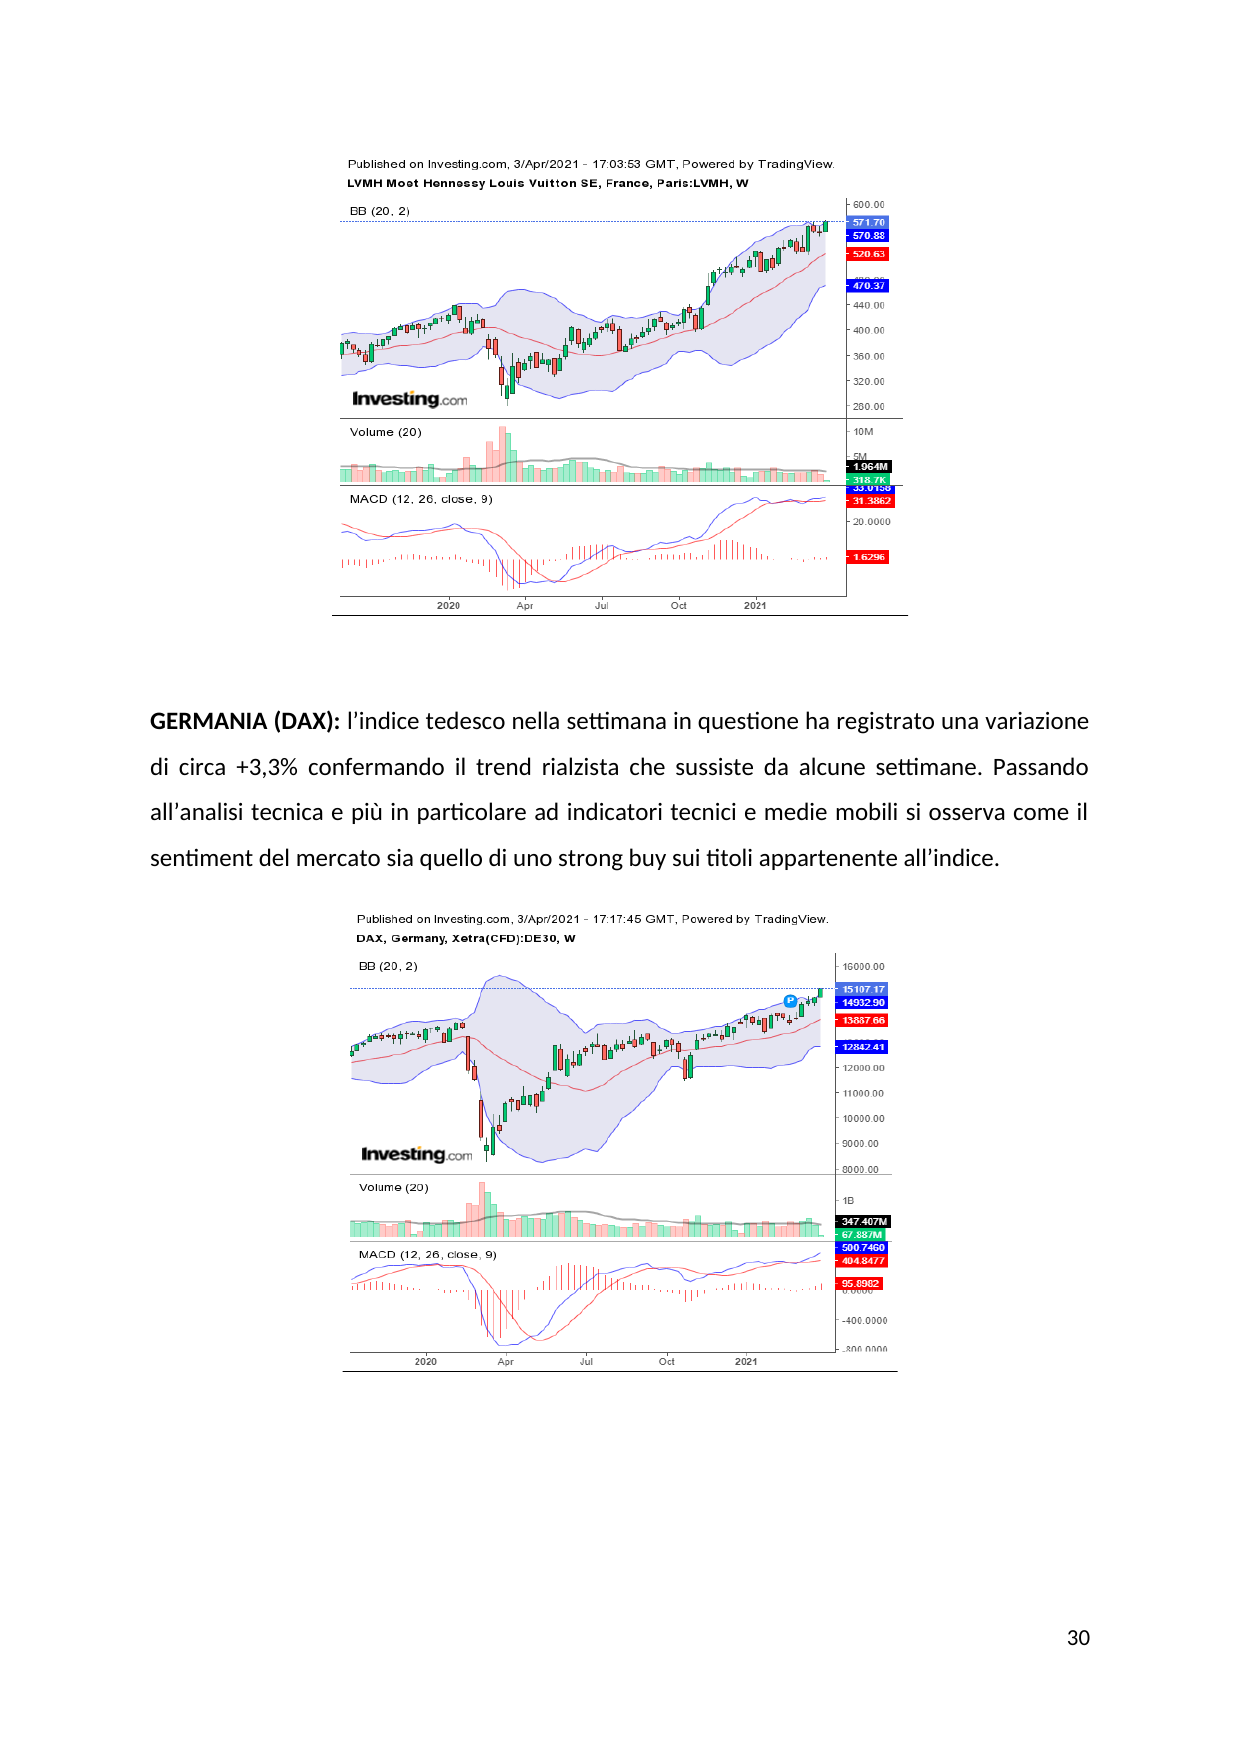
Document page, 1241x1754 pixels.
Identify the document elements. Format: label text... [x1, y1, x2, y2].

text GERMANIA (DAX): l’indice tedesco nella settimana in questione ha registrato una variazione di circa +3,3% confermando il trend rialzista che sussiste da alcune settimane. Passando all’analisi tecnica e più in particolare ad indicatori tecnici e medie mobili si osserva come il sentiment del mercato sia quello di uno strong buy sui titoli appartenente all’indice. [150, 705, 1090, 873]
picture [342, 904, 898, 1372]
picture [332, 150, 909, 616]
